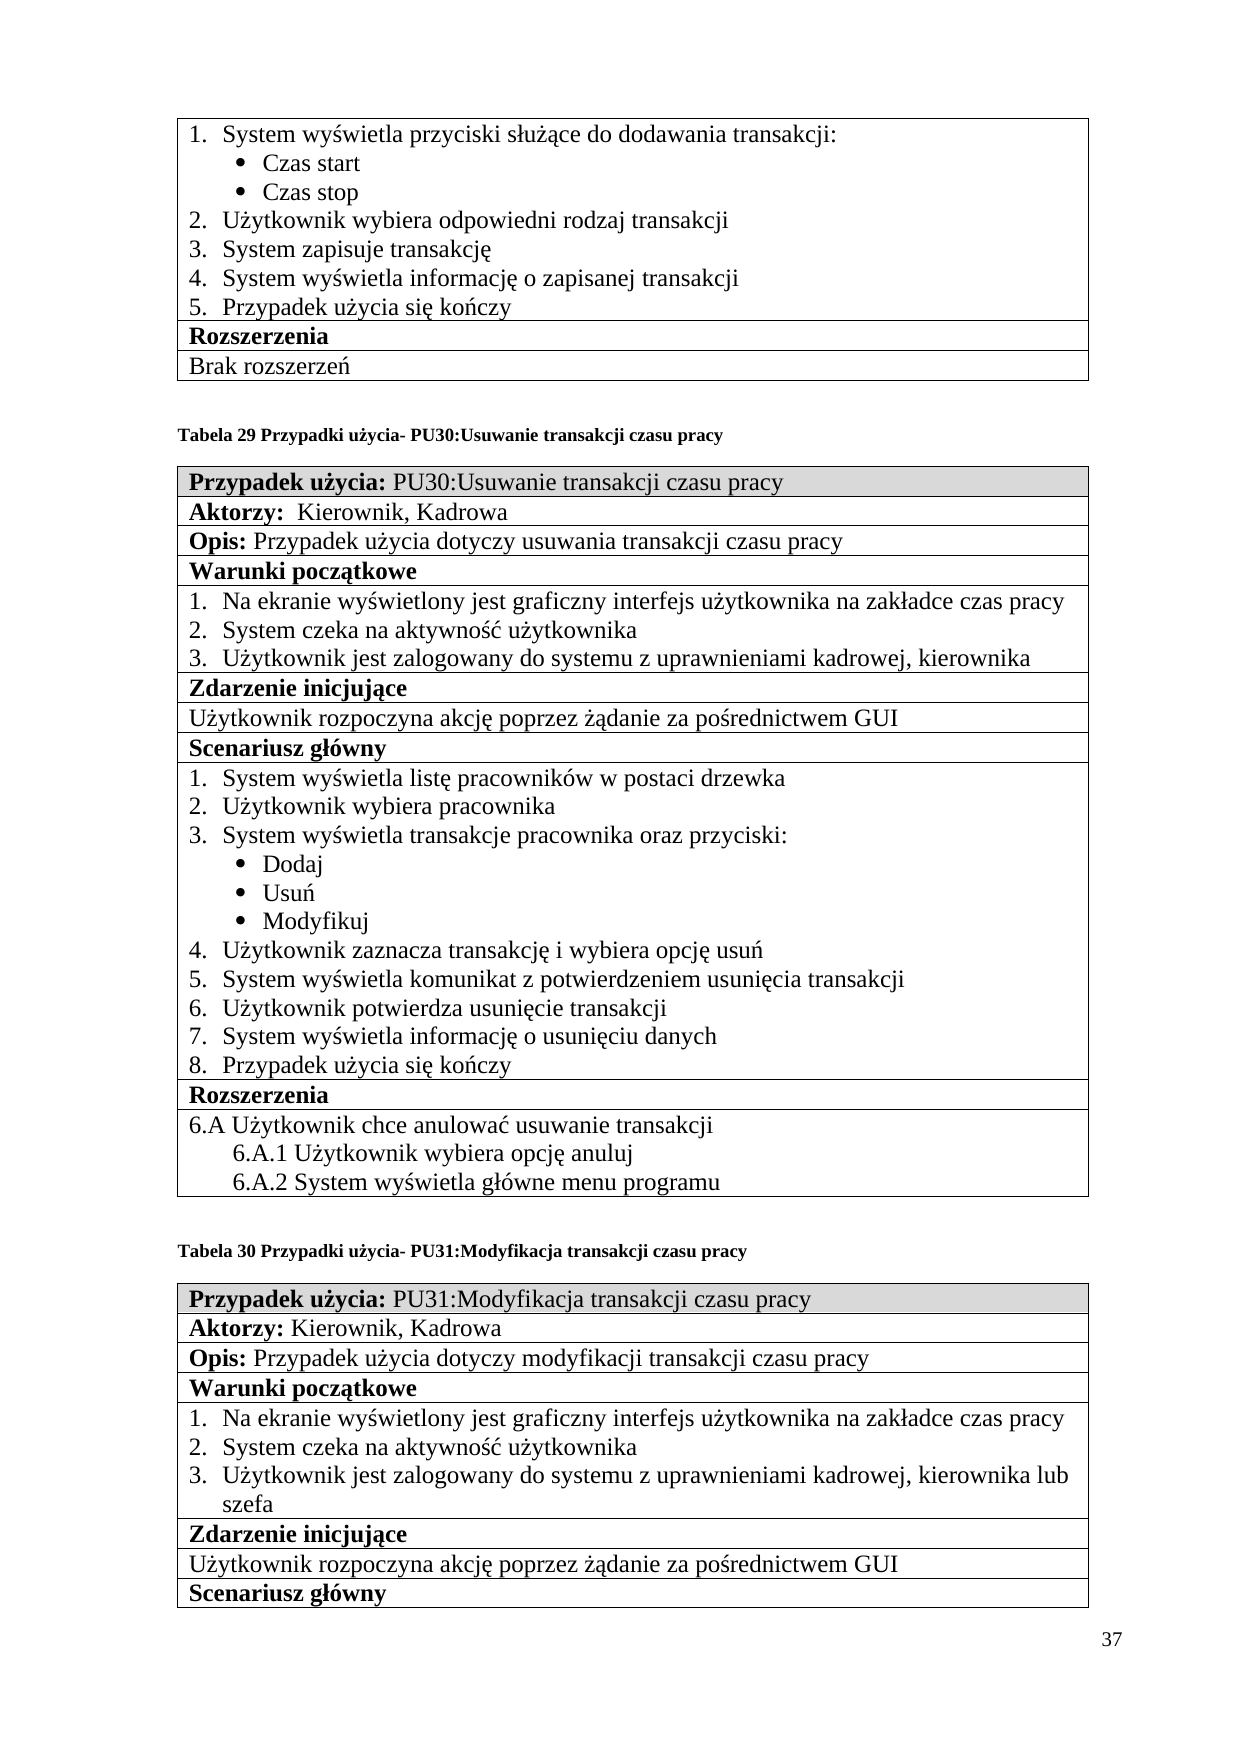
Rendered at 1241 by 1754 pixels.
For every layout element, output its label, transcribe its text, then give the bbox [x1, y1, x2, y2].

table_cell Na ekranie wyświetlony jest graficzny interfejs użytkownika na zakładce czas pracy System czeka na aktywność użytkownika Użytkownik jest zalogowany do systemu z uprawnieniami kadrowej, kierownika [178, 586, 1088, 672]
table_cell System wyświetla listę pracowników w postaci drzewka Użytkownik wybiera pracownika System wyświetla transakcje pracownika oraz przyciski: Dodaj Usuń Modyfikuj Użytkownik zaznacza transakcję i wybiera opcję usuń System wyświetla komunikat z potwierdzeniem usunięcia transakcji Użytkownik potwierdza usunięcie transakcji System wyświetla informację o usunięciu danych Przypadek użycia się kończy [178, 763, 1088, 1079]
table_cell Zdarzenie inicjujące [178, 1519, 1088, 1548]
text Tabela 29 Przypadki użycia- PU30:Usuwanie transakcji czasu pracy [177, 423, 1122, 445]
table_cell Na ekranie wyświetlony jest graficzny interfejs użytkownika na zakładce czas pracy System czeka na aktywność użytkownika Użytkownik jest zalogowany do systemu z uprawnieniami kadrowej, kierownika lub szefa [178, 1403, 1088, 1518]
table_cell Rozszerzenia [178, 1080, 1088, 1109]
table_cell Warunki początkowe [178, 1373, 1088, 1402]
text Tabela 30 Przypadki użycia- PU31:Modyfikacja transakcji czasu pracy [177, 1240, 1122, 1262]
table_cell Scenariusz główny [178, 733, 1088, 762]
table_cell Aktorzy: Kierownik, Kadrowa [178, 1314, 1088, 1342]
table_header Przypadek użycia: PU30:Usuwanie transakcji czasu pracy [178, 467, 1088, 496]
table_cell Warunki początkowe [178, 556, 1088, 585]
table_cell Użytkownik rozpoczyna akcję poprzez żądanie za pośrednictwem GUI [178, 703, 1088, 732]
table_cell Opis: Przypadek użycia dotyczy modyfikacji transakcji czasu pracy [178, 1343, 1088, 1372]
table_cell Użytkownik rozpoczyna akcję poprzez żądanie za pośrednictwem GUI [178, 1549, 1088, 1577]
table_cell Aktorzy: Kierownik, Kadrowa [178, 497, 1088, 525]
table_cell Brak rozszerzeń [178, 351, 1088, 380]
table_cell Opis: Przypadek użycia dotyczy usuwania transakcji czasu pracy [178, 526, 1088, 555]
table_header Przypadek użycia: PU31:Modyfikacja transakcji czasu pracy [178, 1284, 1088, 1312]
table_cell Rozszerzenia [178, 321, 1088, 350]
table_cell System wyświetla przyciski służące do dodawania transakcji: Czas start Czas stop Użytkownik wybiera odpowiedni rodzaj transakcji System zapisuje transakcję System wyświetla informację o zapisanej transakcji Przypadek użycia się kończy [178, 119, 1088, 320]
table_cell Scenariusz główny [178, 1579, 1088, 1607]
table_cell 6.A Użytkownik chce anulować usuwanie transakcji 6.A.1 Użytkownik wybiera opcję anuluj 6.A.2 System wyświetla główne menu programu [178, 1110, 1088, 1196]
table_cell Zdarzenie inicjujące [178, 673, 1088, 702]
